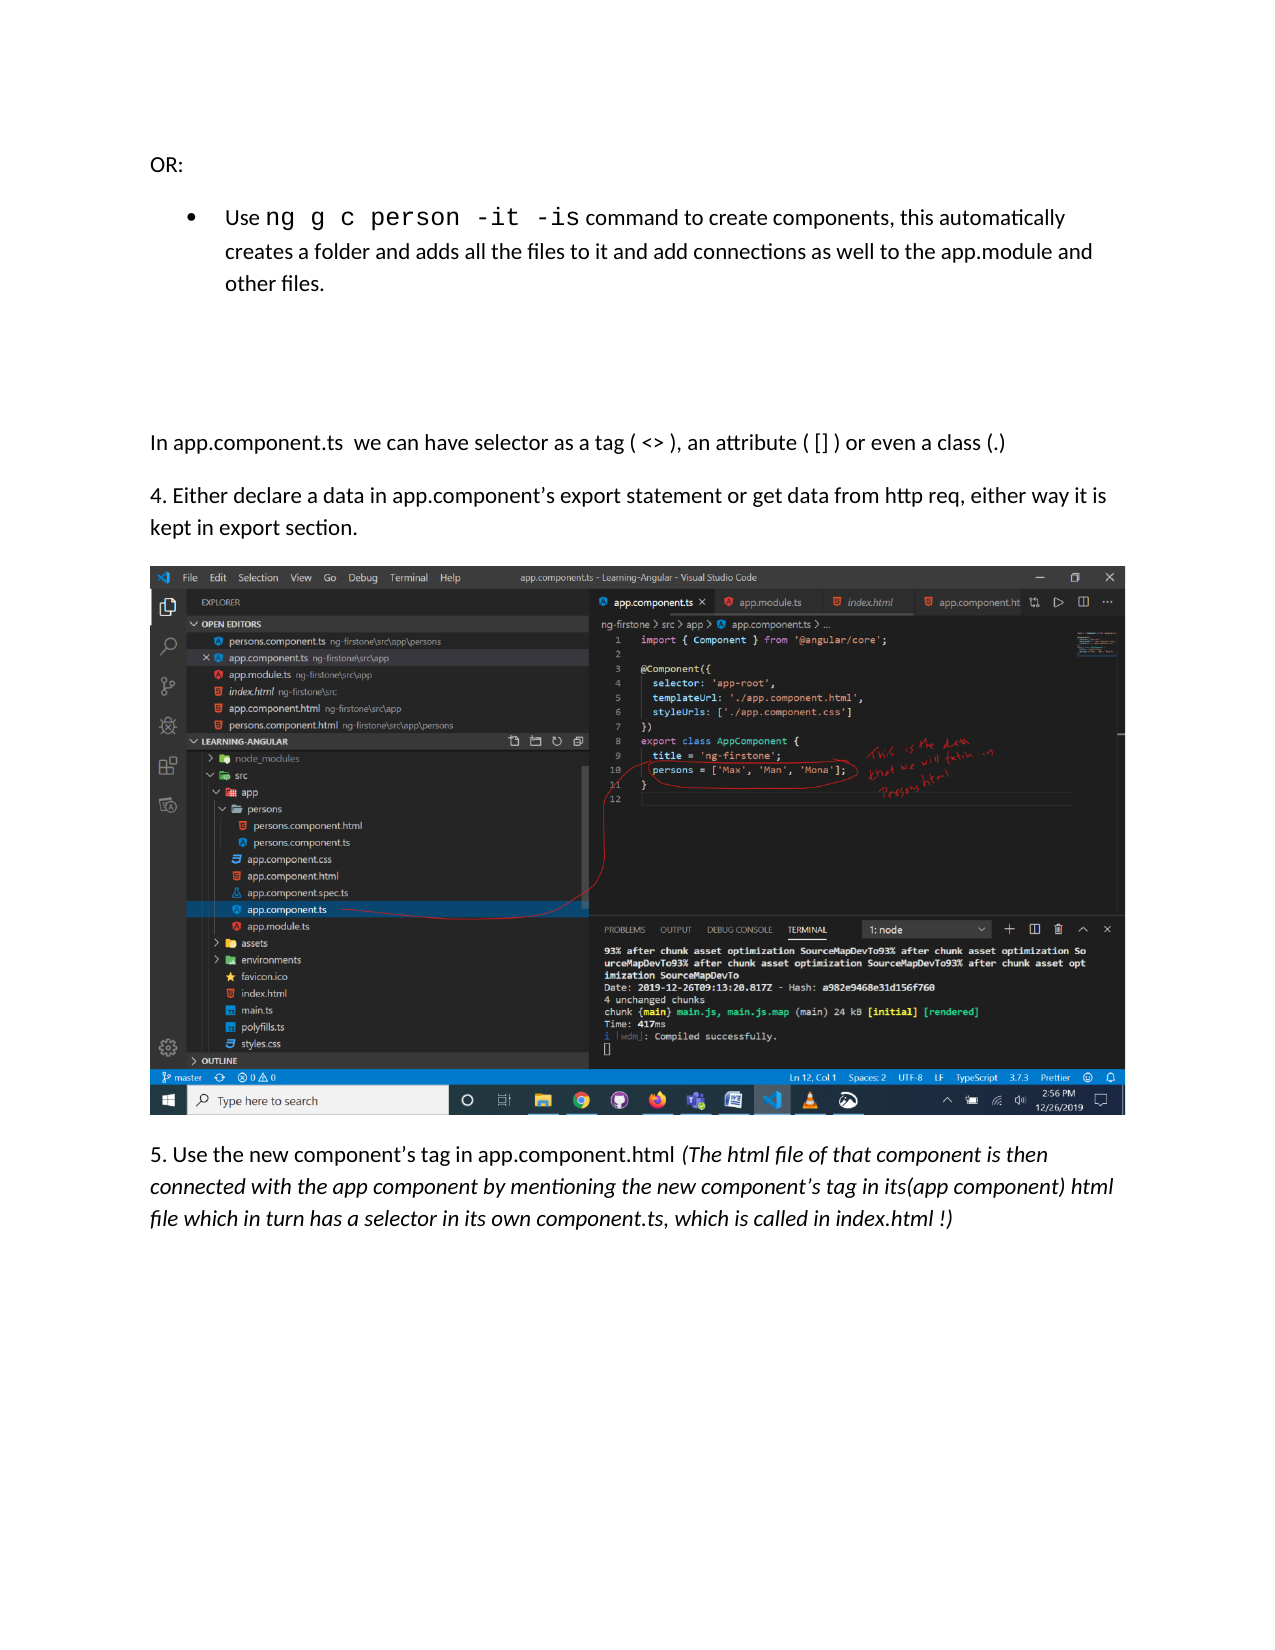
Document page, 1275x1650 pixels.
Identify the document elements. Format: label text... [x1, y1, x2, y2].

text 4. Either declare a data in app.component’s export statement or get data from http req, either way it is kept in export section. [150, 481, 1125, 541]
text OR: [150, 150, 1125, 178]
picture [150, 566, 1125, 1115]
list Use ng g c person -it -is command to create components, this automatically creates a folder and adds all the files to it and add connections as well to the app.module and other files. [187, 203, 1125, 297]
text 5. Use the new component’s tag in app.component.html (The html file of that component is then connected with the app component by mentioning the new component’s tag in its(app component) html file which in turn has a selector in its own component.ts, which is called in index.html !) [150, 1140, 1125, 1232]
text In app.component.ts we can have selector as a tag ( <> ), an attribute ( [] ) or even a class (.) [150, 428, 1125, 456]
